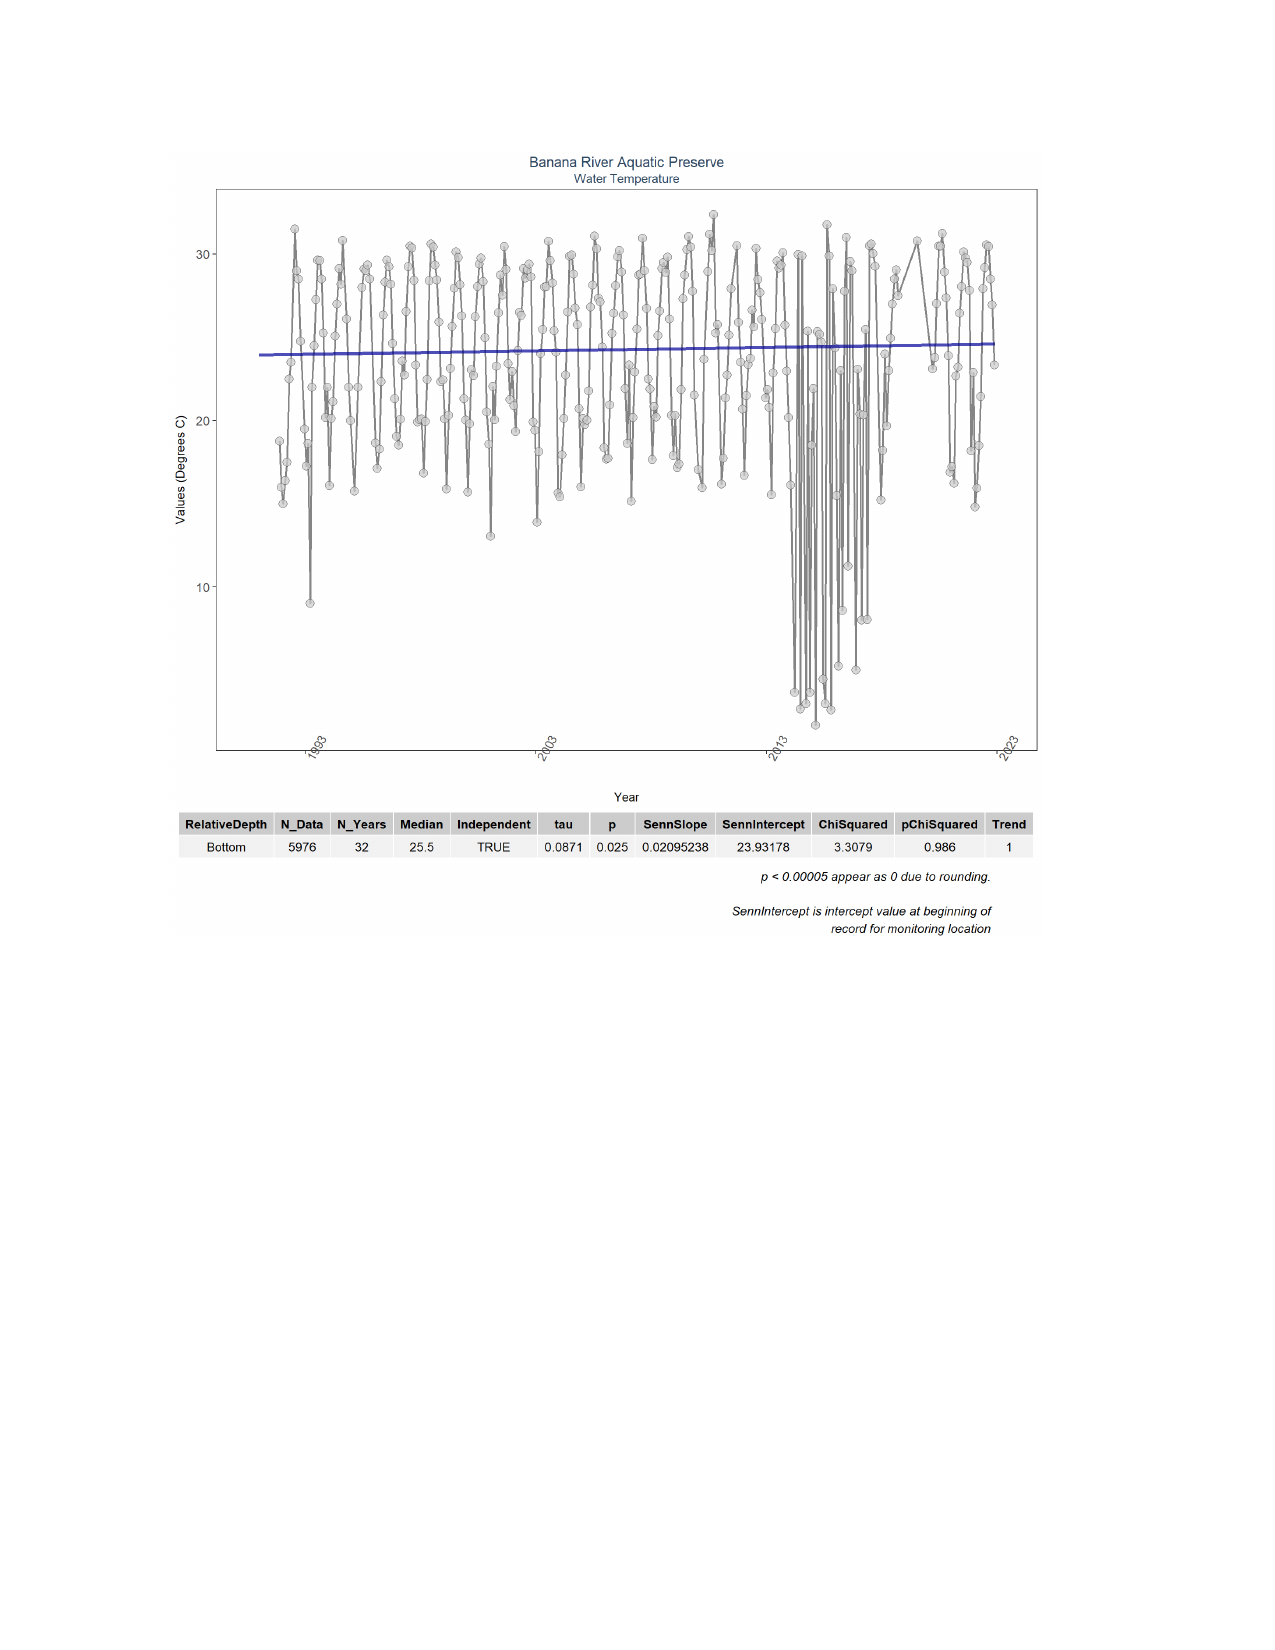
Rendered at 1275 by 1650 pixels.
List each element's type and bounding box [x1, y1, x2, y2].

picture [168, 150, 1044, 938]
